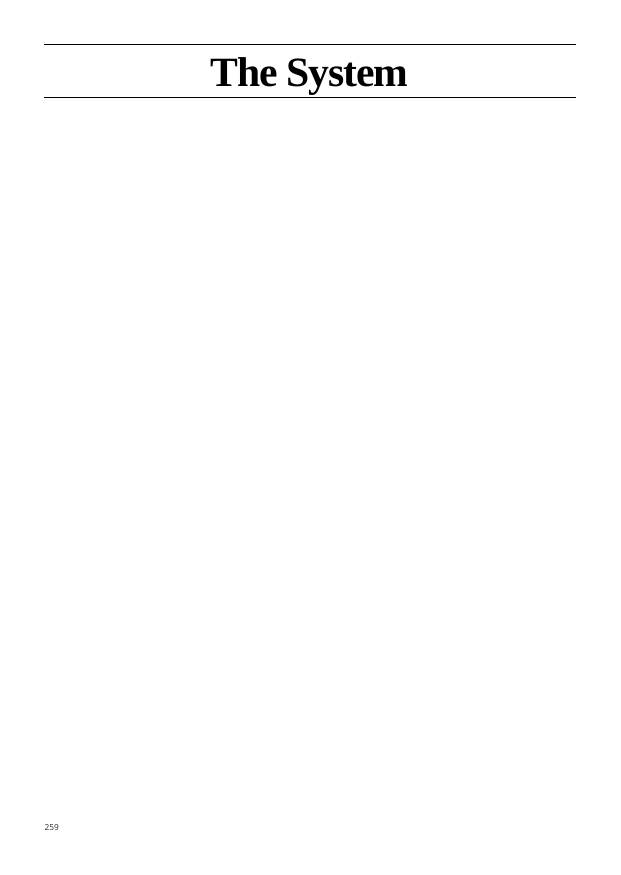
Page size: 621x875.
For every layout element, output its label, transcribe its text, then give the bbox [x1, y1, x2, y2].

subtitle The System [44, 45, 576, 97]
